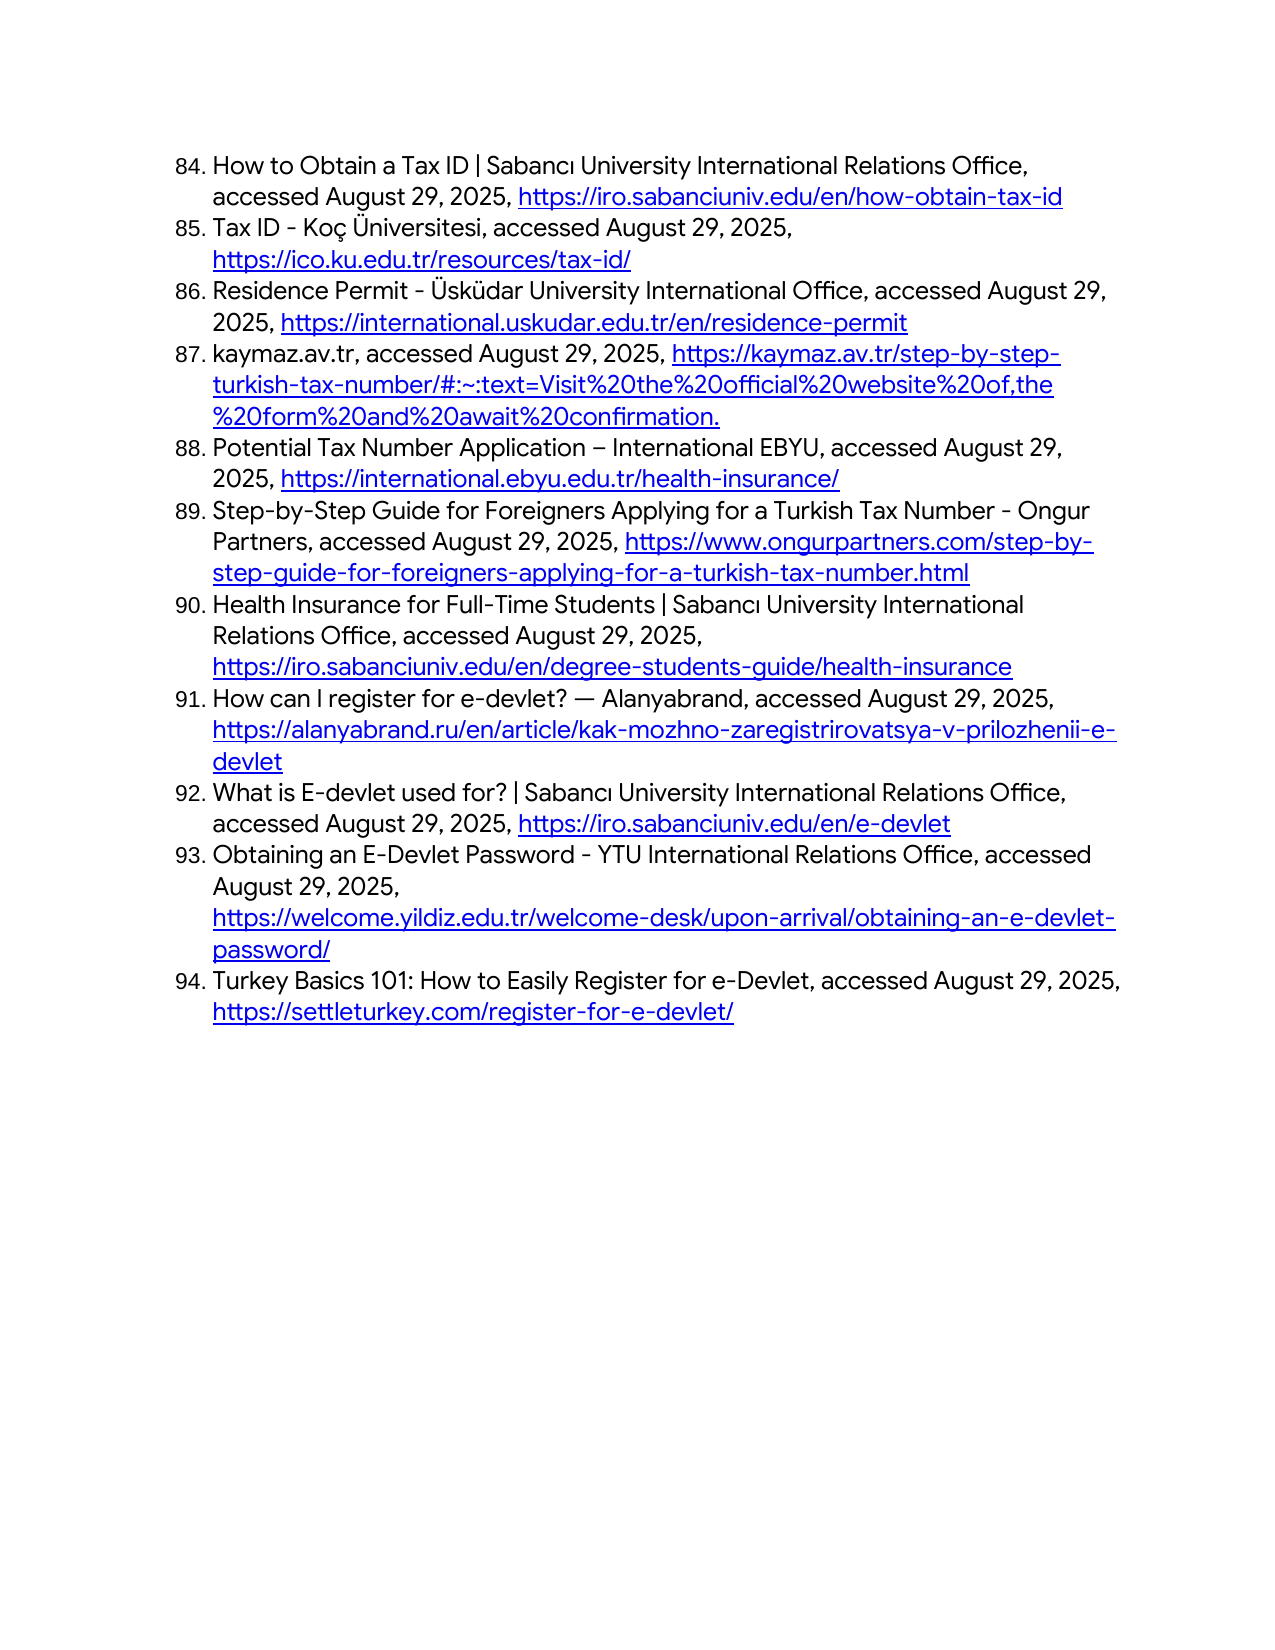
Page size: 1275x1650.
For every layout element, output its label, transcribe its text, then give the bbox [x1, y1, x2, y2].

list How to Obtain a Tax ID | Sabancı University International Relations Office, accessed August 29, 2025, https://iro.sabanciuniv.edu/en/how-obtain-tax-id [175, 150, 1125, 213]
list Tax ID - Koç Üniversitesi, accessed August 29, 2025, https://ico.ku.edu.tr/resources/tax-id/ [175, 213, 1125, 275]
list Residence Permit - Üsküdar University International Office, accessed August 29, 2025, https://international.uskudar.edu.tr/en/residence-permit [175, 275, 1125, 338]
list Step-by-Step Guide for Foreigners Applying for a Turkish Tax Number - Ongur Partners, accessed August 29, 2025, https://www.ongurpartners.com/step-by-step-guide-for-foreigners-applying-for-a-turkish-tax-number.html [175, 495, 1125, 589]
list Potential Tax Number Application – International EBYU, accessed August 29, 2025, https://international.ebyu.edu.tr/health-insurance/ [175, 432, 1125, 495]
list kaymaz.av.tr, accessed August 29, 2025, https://kaymaz.av.tr/step-by-step-turkish-tax-number/#:~:text=Visit%20the%20official%20website%20of,the%20form%20and%20await%20confirmation. [175, 338, 1125, 432]
list How can I register for e-devlet? — Alanyabrand, accessed August 29, 2025, https://alanyabrand.ru/en/article/kak-mozhno-zaregistrirovatsya-v-prilozhenii-e-devlet [175, 683, 1125, 777]
list What is E-devlet used for? | Sabancı University International Relations Office, accessed August 29, 2025, https://iro.sabanciuniv.edu/en/e-devlet [175, 777, 1125, 840]
list Health Insurance for Full-Time Students | Sabancı University International Relations Office, accessed August 29, 2025, https://iro.sabanciuniv.edu/en/degree-students-guide/health-insurance [175, 589, 1125, 683]
list Obtaining an E-Devlet Password - YTU International Relations Office, accessed August 29, 2025, https://welcome.yildiz.edu.tr/welcome-desk/upon-arrival/obtaining-an-e-devlet-password/ [175, 840, 1125, 965]
list Turkey Basics 101: How to Easily Register for e-Devlet, accessed August 29, 2025, https://settleturkey.com/register-for-e-devlet/ [175, 965, 1125, 1028]
